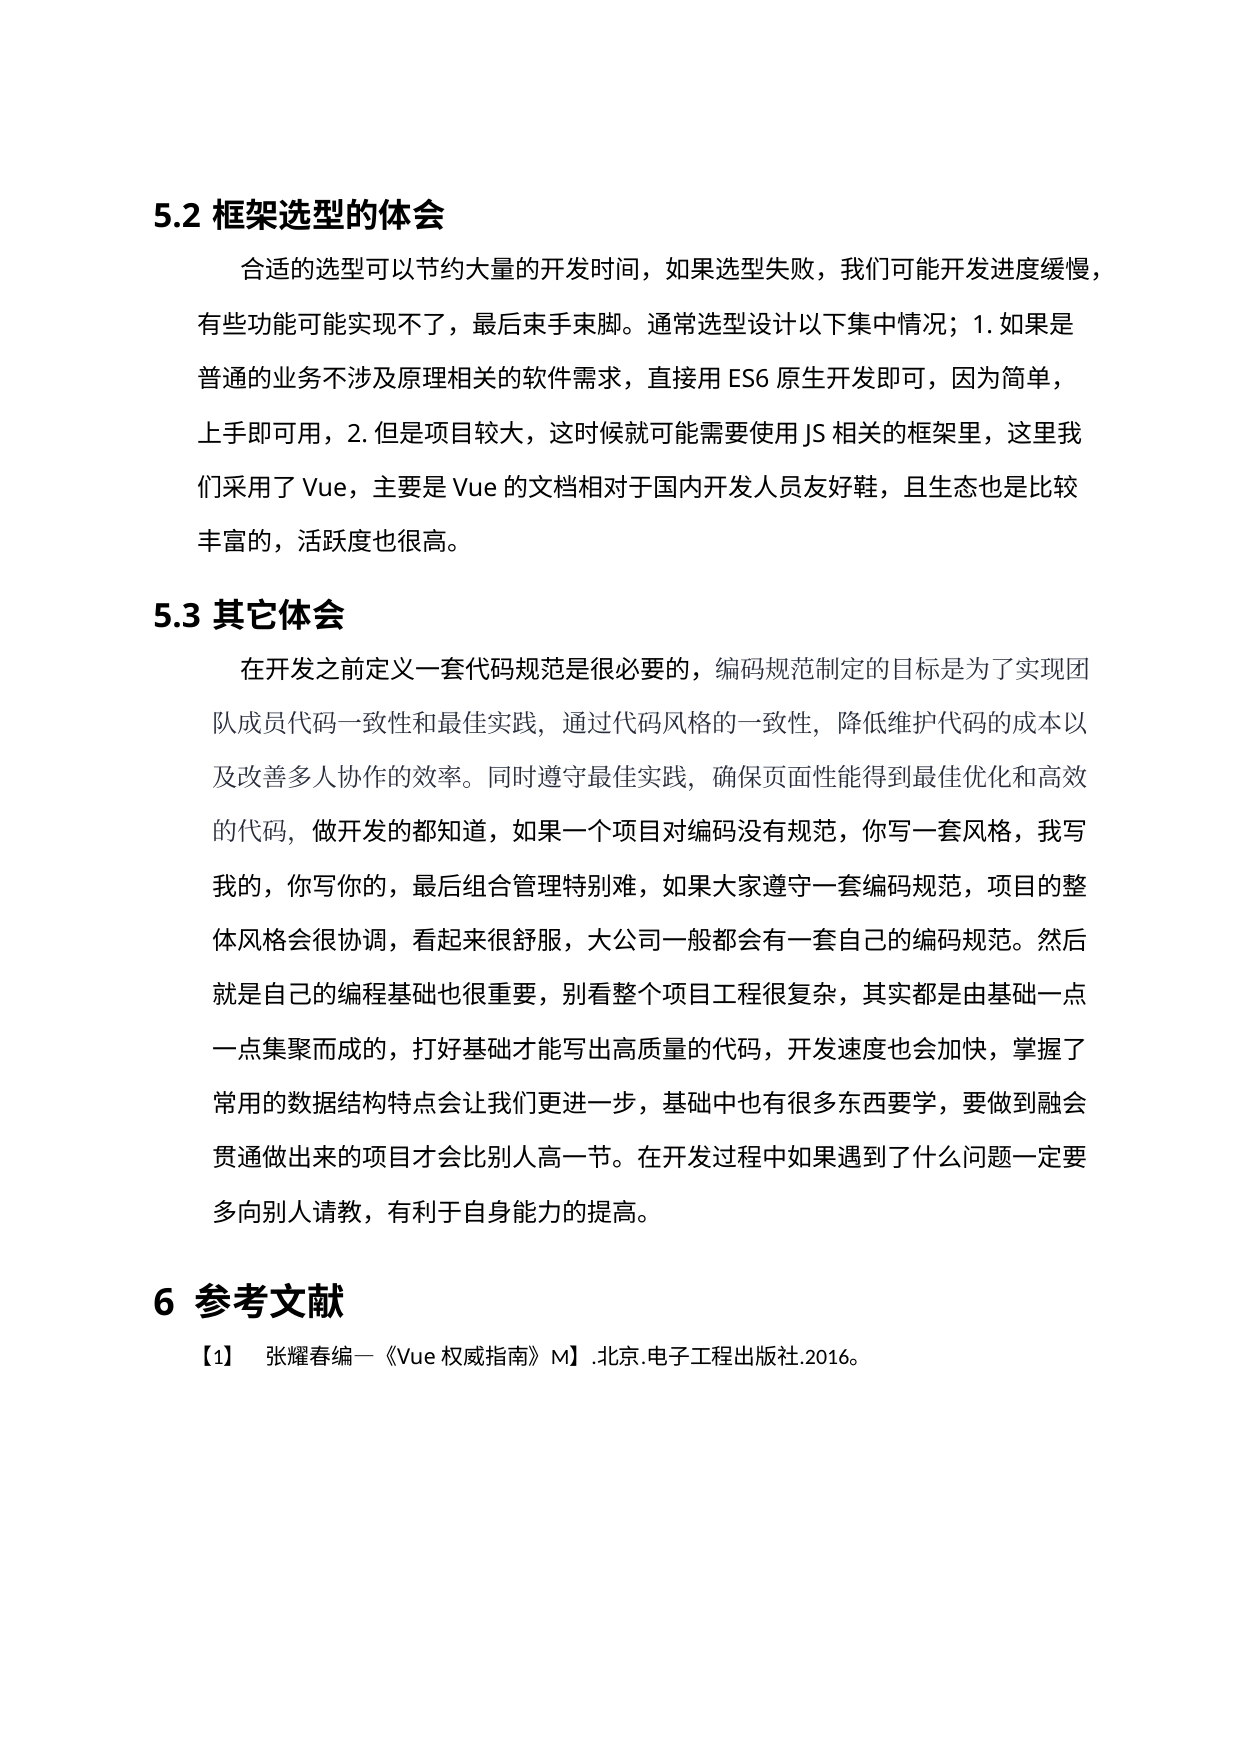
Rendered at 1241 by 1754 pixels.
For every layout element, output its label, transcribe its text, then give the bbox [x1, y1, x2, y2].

list 张耀春编—《Vue 权威指南》M】.北京.电子工程出版社.2016。 [191, 1339, 1098, 1370]
text 在开发之前定义一套代码规范是很必要的，编码规范制定的目标是为了实现团队成员代码一致性和最佳实践，通过代码风格的一致性，降低维护代码的成本以及改善多人协作的效率。同时遵守最佳实践，确保页面性能得到最佳优化和高效的代码，做开发的都知道，如果一个项目对编码没有规范，你写一套风格，我写我的，你写你的，最后组合管理特别难，如果大家遵守一套编码规范，项目的整体风格会很协调，看起来很舒服，大公司一般都会有一套自己的编码规范。然后就是自己的编程基础也很重要，别看整个项目工程很复杂，其实都是由基础一点一点集聚而成的，打好基础才能写出高质量的代码，开发速度也会加快，掌握了常用的数据结构特点会让我们更进一步，基础中也有很多东西要学，要做到融会贯通做出来的项目才会比别人高一节。在开发过程中如果遇到了什么问题一定要多向别人请教，有利于自身能力的提高。 [212, 649, 1098, 1228]
subtitle 框架选型的体会 [153, 189, 1098, 237]
text 合适的选型可以节约大量的开发时间，如果选型失败，我们可能开发进度缓慢，有些功能可能实现不了，最后束手束脚。通常选型设计以下集中情况；1. 如果是普通的业务不涉及原理相关的软件需求，直接用 ES6 原生开发即可，因为简单，上手即可用，2. 但是项目较大，这时候就可能需要使用 JS 相关的框架里，这里我们采用了 Vue，主要是 Vue 的文档相对于国内开发人员友好鞋，且生态也是比较丰富的，活跃度也很高。 [197, 250, 1098, 558]
subtitle 参考文献 [153, 1272, 1098, 1326]
subtitle 其它体会 [153, 589, 1098, 637]
